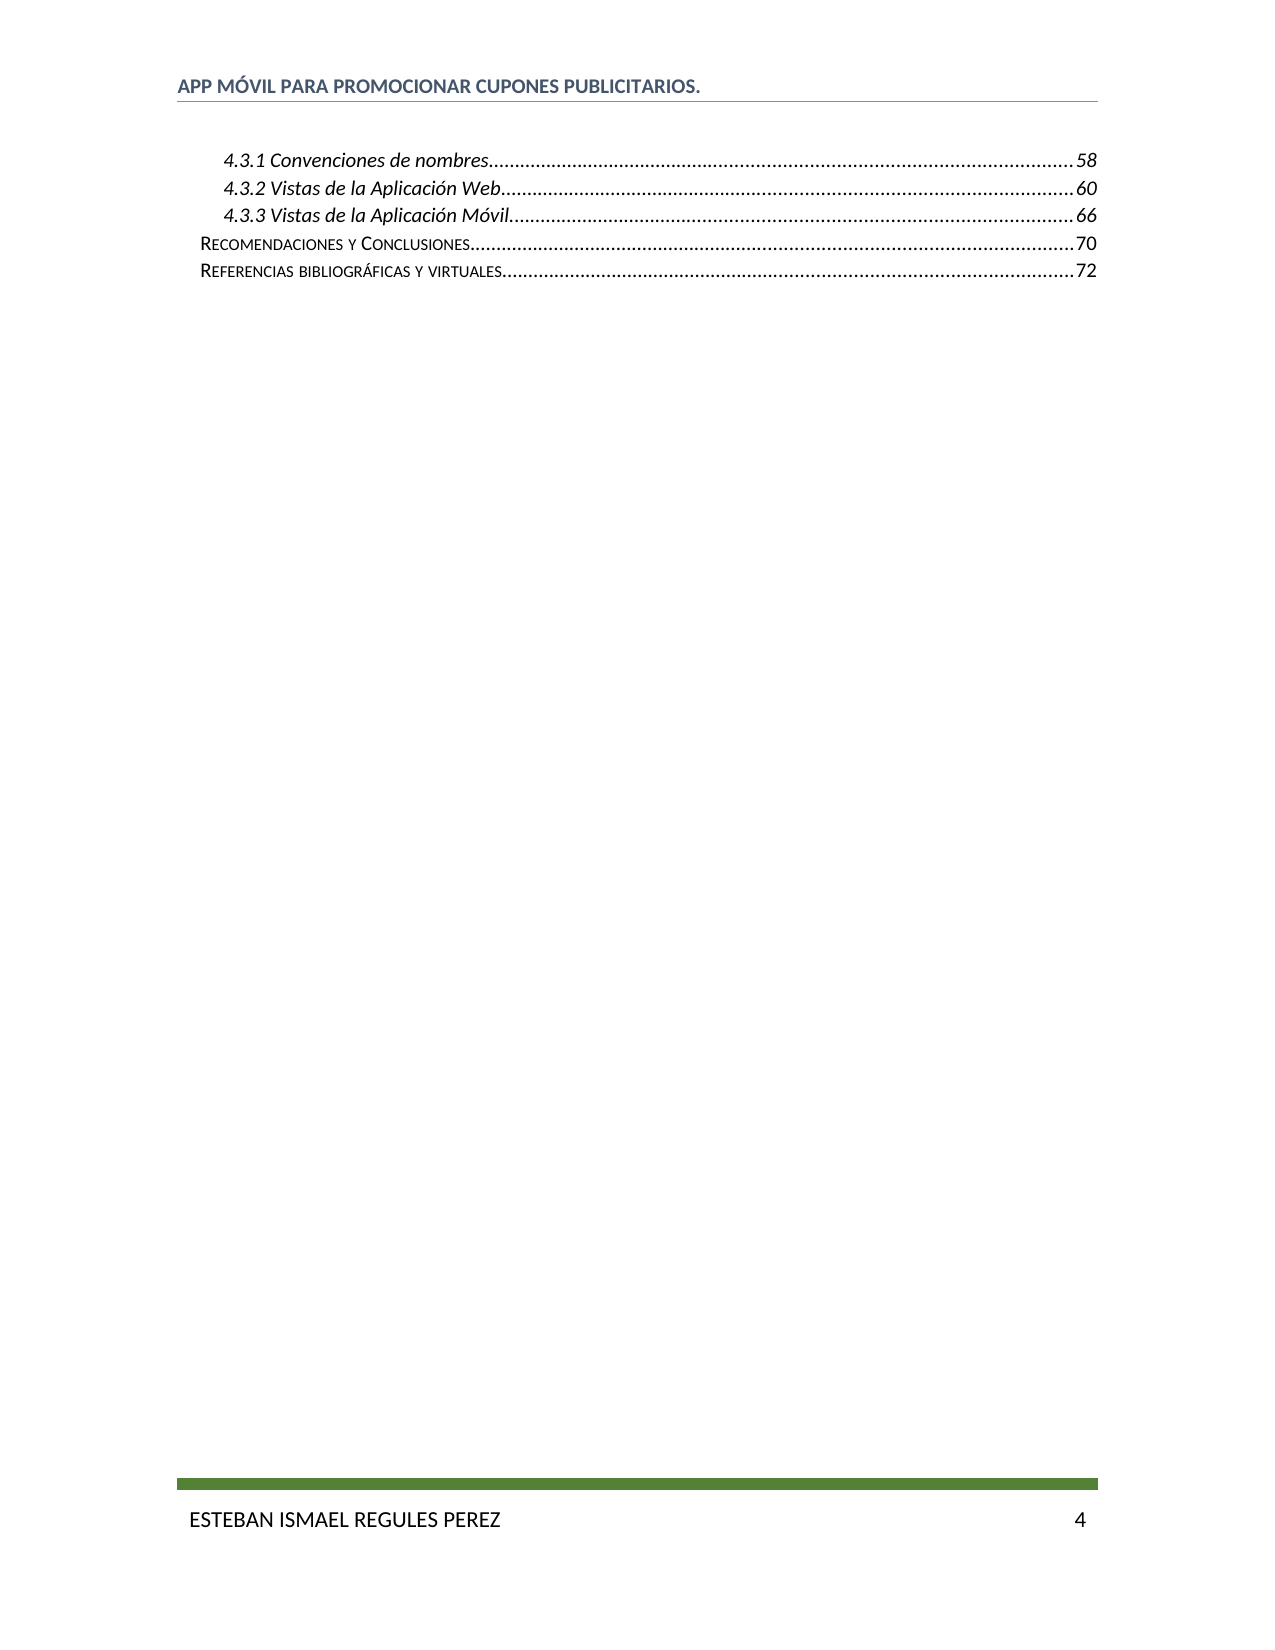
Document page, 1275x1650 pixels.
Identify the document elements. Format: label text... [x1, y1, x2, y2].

text 4.3.2 Vistas de la Aplicación Web. 60 [223, 175, 1098, 200]
text 4.3.3 Vistas de la Aplicación Móvil. 66 [223, 202, 1098, 228]
text Recomendaciones y Conclusiones 70 [200, 230, 1098, 255]
text Referencias bibliográficas y virtuales 72 [200, 257, 1098, 283]
text 4.3.1 Convenciones de nombres 58 [223, 148, 1098, 173]
